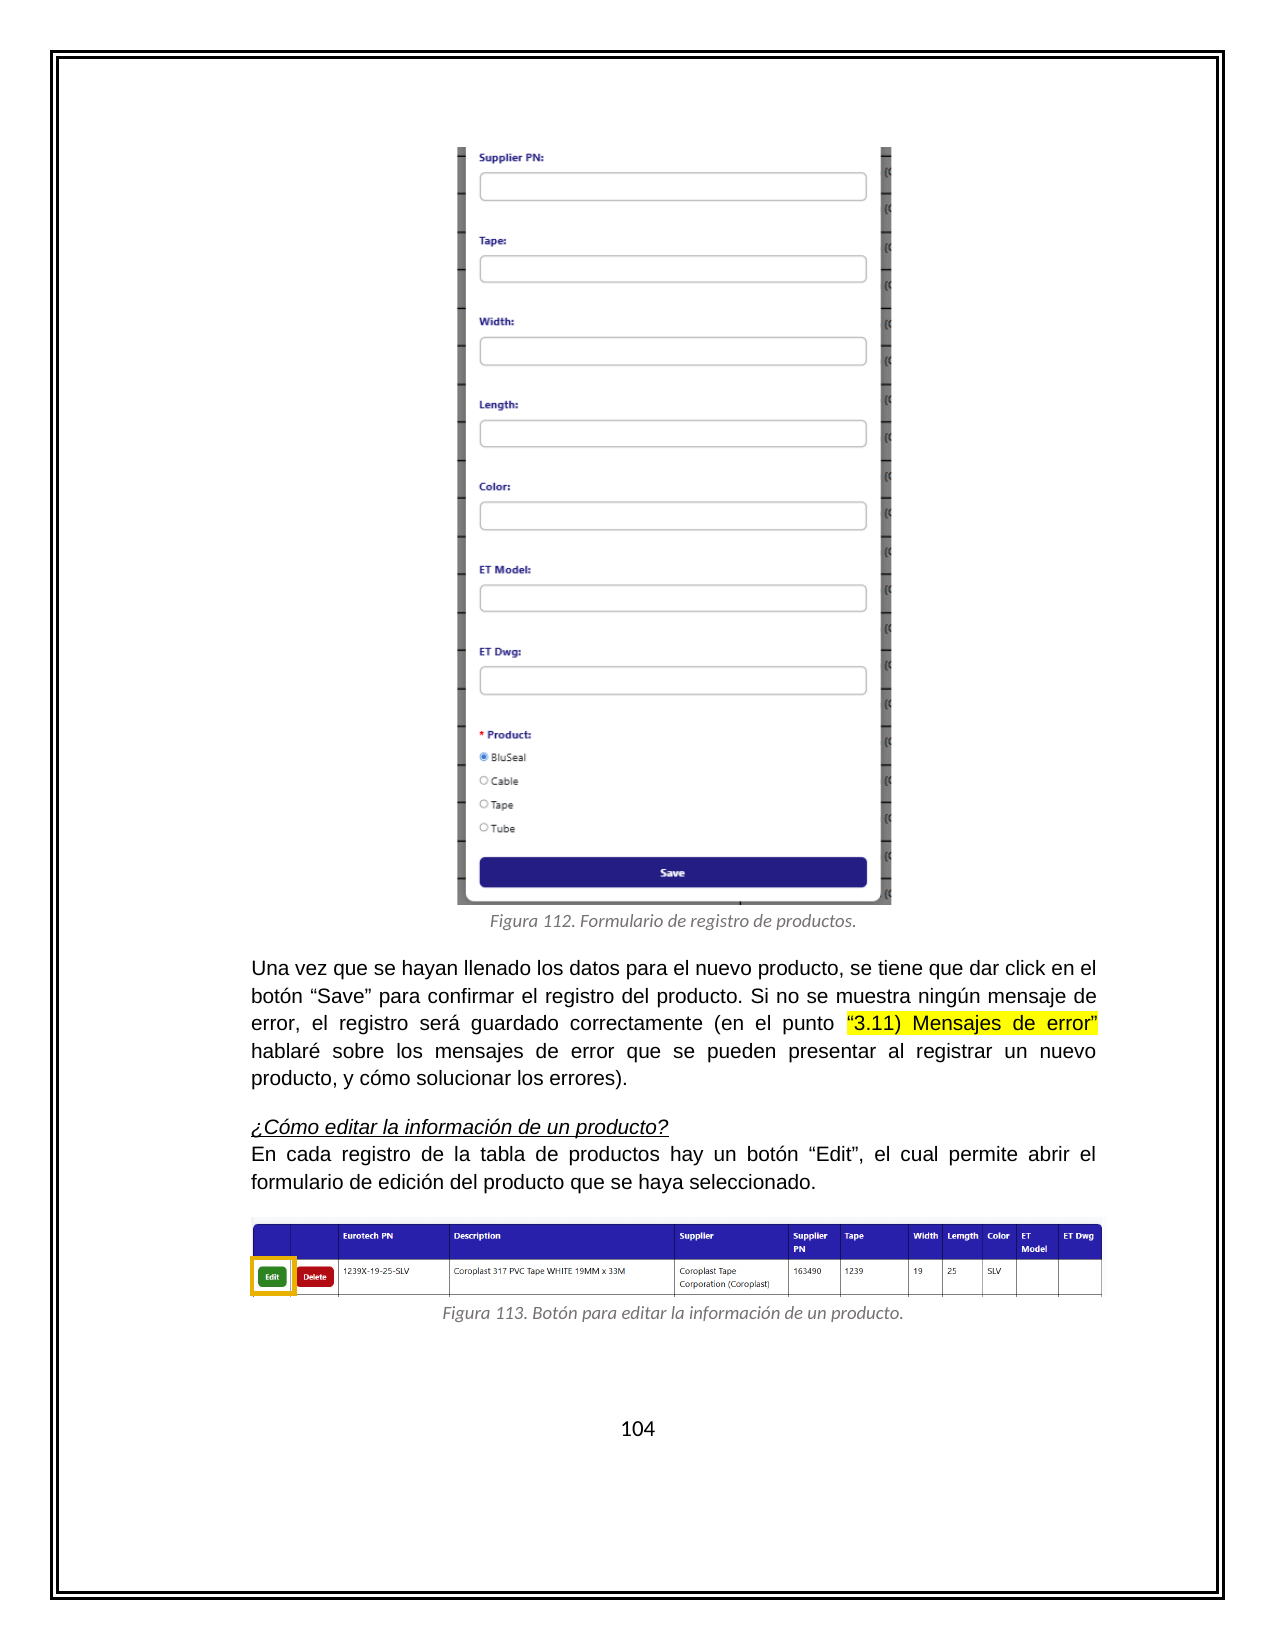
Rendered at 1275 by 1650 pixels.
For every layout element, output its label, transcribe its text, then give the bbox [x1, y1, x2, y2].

text Figura 113. Botón para editar la información de un producto. [177, 1301, 1098, 1324]
picture [457, 147, 892, 905]
text En cada registro de la tabla de productos hay un botón “Edit”, el cual permite abrir el formulario de edición del producto que se haya seleccionado. [251, 1142, 1098, 1193]
text Figura 112. Formulario de registro de productos. [251, 909, 1098, 932]
text ¿Cómo editar la información de un producto? [251, 1114, 1098, 1138]
text Una vez que se hayan llenado los datos para el nuevo producto, se tiene que dar click en el botón “Save” para confirmar el registro del producto. Si no se muestra ningún mensaje de error, el registro será guardado correctamente (en el punto “3.11) Mensajes de error” hablaré sobre los mensajes de error que se pueden presentar al registrar un nuevo producto, y cómo solucionar los errores). [251, 956, 1098, 1090]
picture [250, 1217, 1107, 1297]
picture [254, 1260, 292, 1291]
